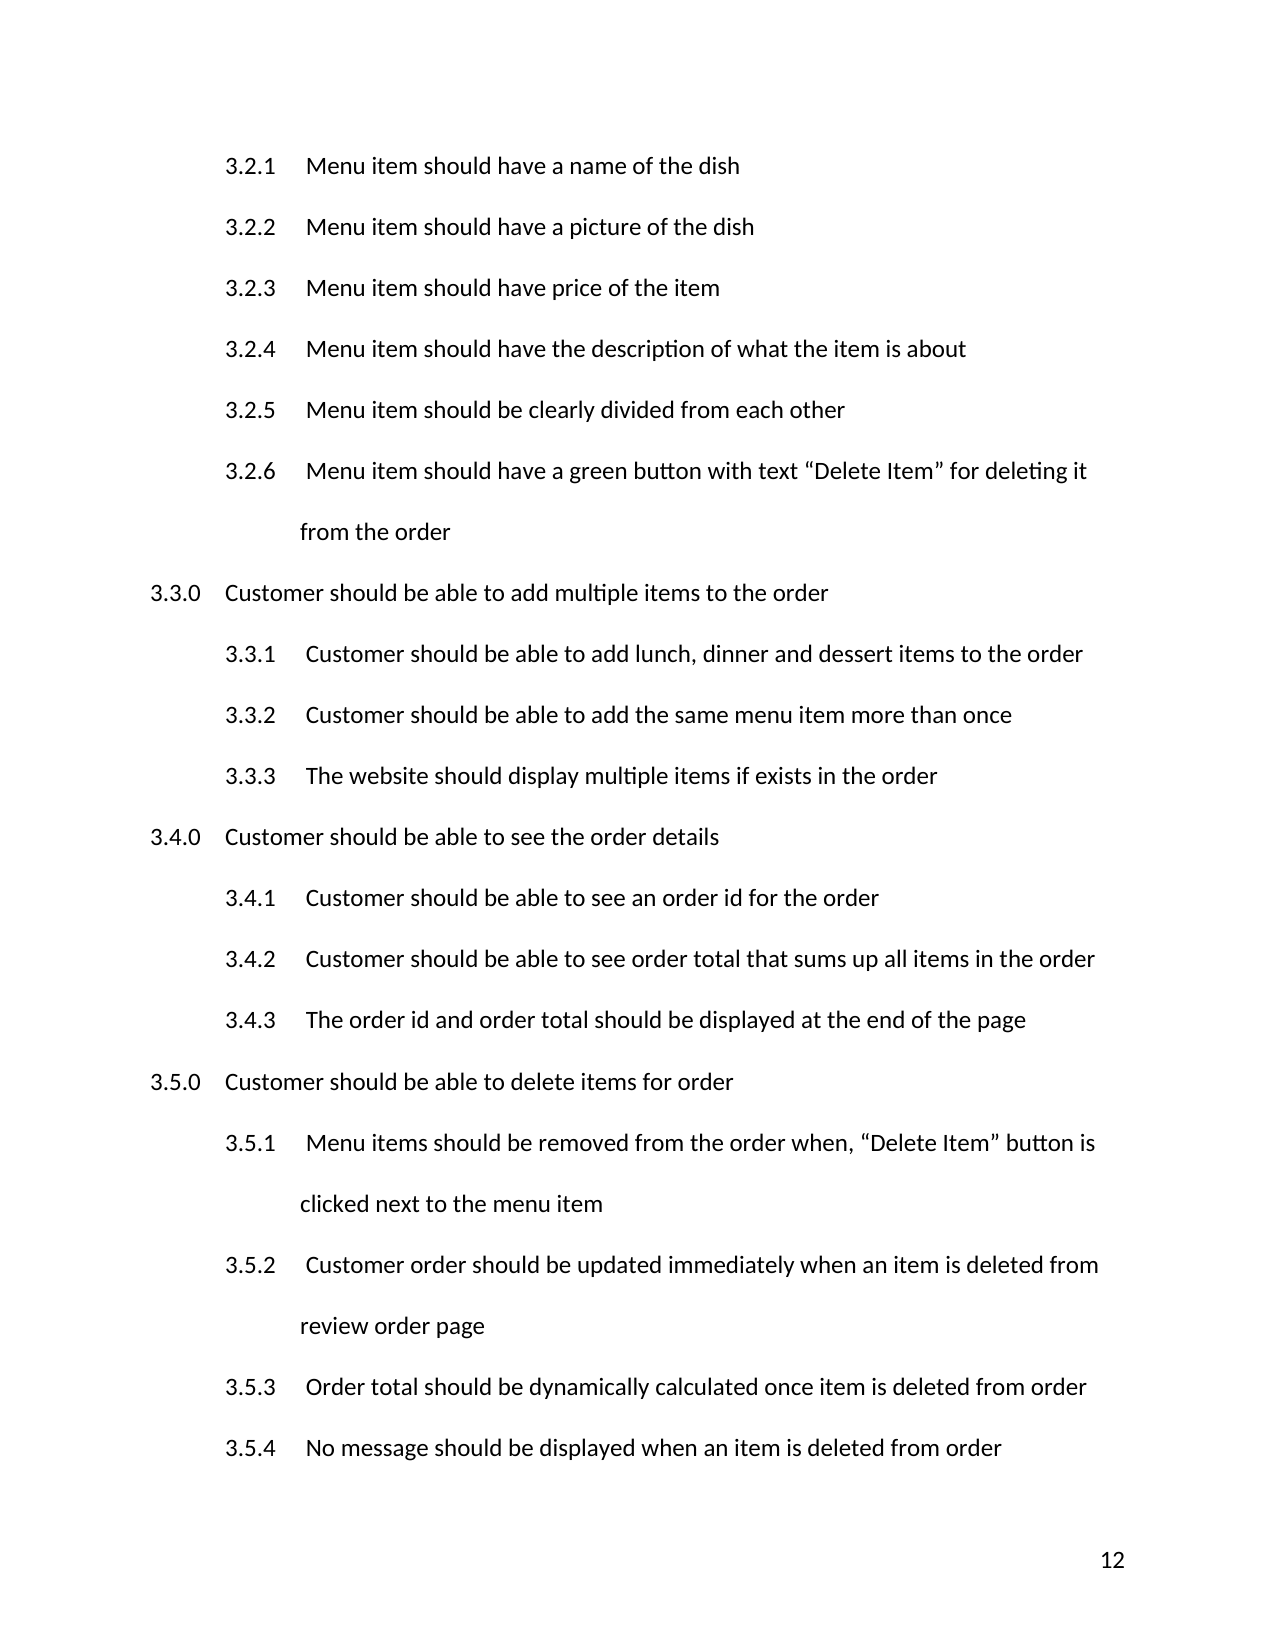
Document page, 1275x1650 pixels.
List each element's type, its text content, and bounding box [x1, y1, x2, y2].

list Customer should be able to see order total that sums up all items in the order [225, 943, 1125, 974]
list The order id and order total should be displayed at the end of the page [225, 1004, 1125, 1035]
list The website should display multiple items if exists in the order [225, 760, 1125, 791]
list Menu item should be clearly divided from each other [225, 394, 1125, 425]
list Customer should be able to add multiple items to the order [150, 577, 1125, 608]
list Menu item should have price of the item [225, 272, 1125, 303]
list No message should be displayed when an item is deleted from order [225, 1432, 1125, 1462]
list Menu item should have a green button with text “Delete Item” for deleting it from the order [225, 455, 1125, 547]
list Customer should be able to add lunch, dinner and dessert items to the order [225, 638, 1125, 669]
list Menu items should be removed from the order when, “Delete Item” button is clicked next to the menu item [225, 1127, 1125, 1218]
list Menu item should have a name of the dish [225, 150, 1125, 181]
list Menu item should have the description of what the item is about [225, 333, 1125, 364]
list Customer should be able to delete items for order [150, 1066, 1125, 1096]
list Order total should be dynamically calculated once item is deleted from order [225, 1371, 1125, 1401]
list Customer order should be updated immediately when an item is deleted from review order page [225, 1249, 1125, 1340]
list Customer should be able to see the order details [150, 821, 1125, 852]
list Customer should be able to add the same menu item more than once [225, 699, 1125, 730]
list Menu item should have a picture of the dish [225, 211, 1125, 242]
list Customer should be able to see an order id for the order [225, 882, 1125, 913]
